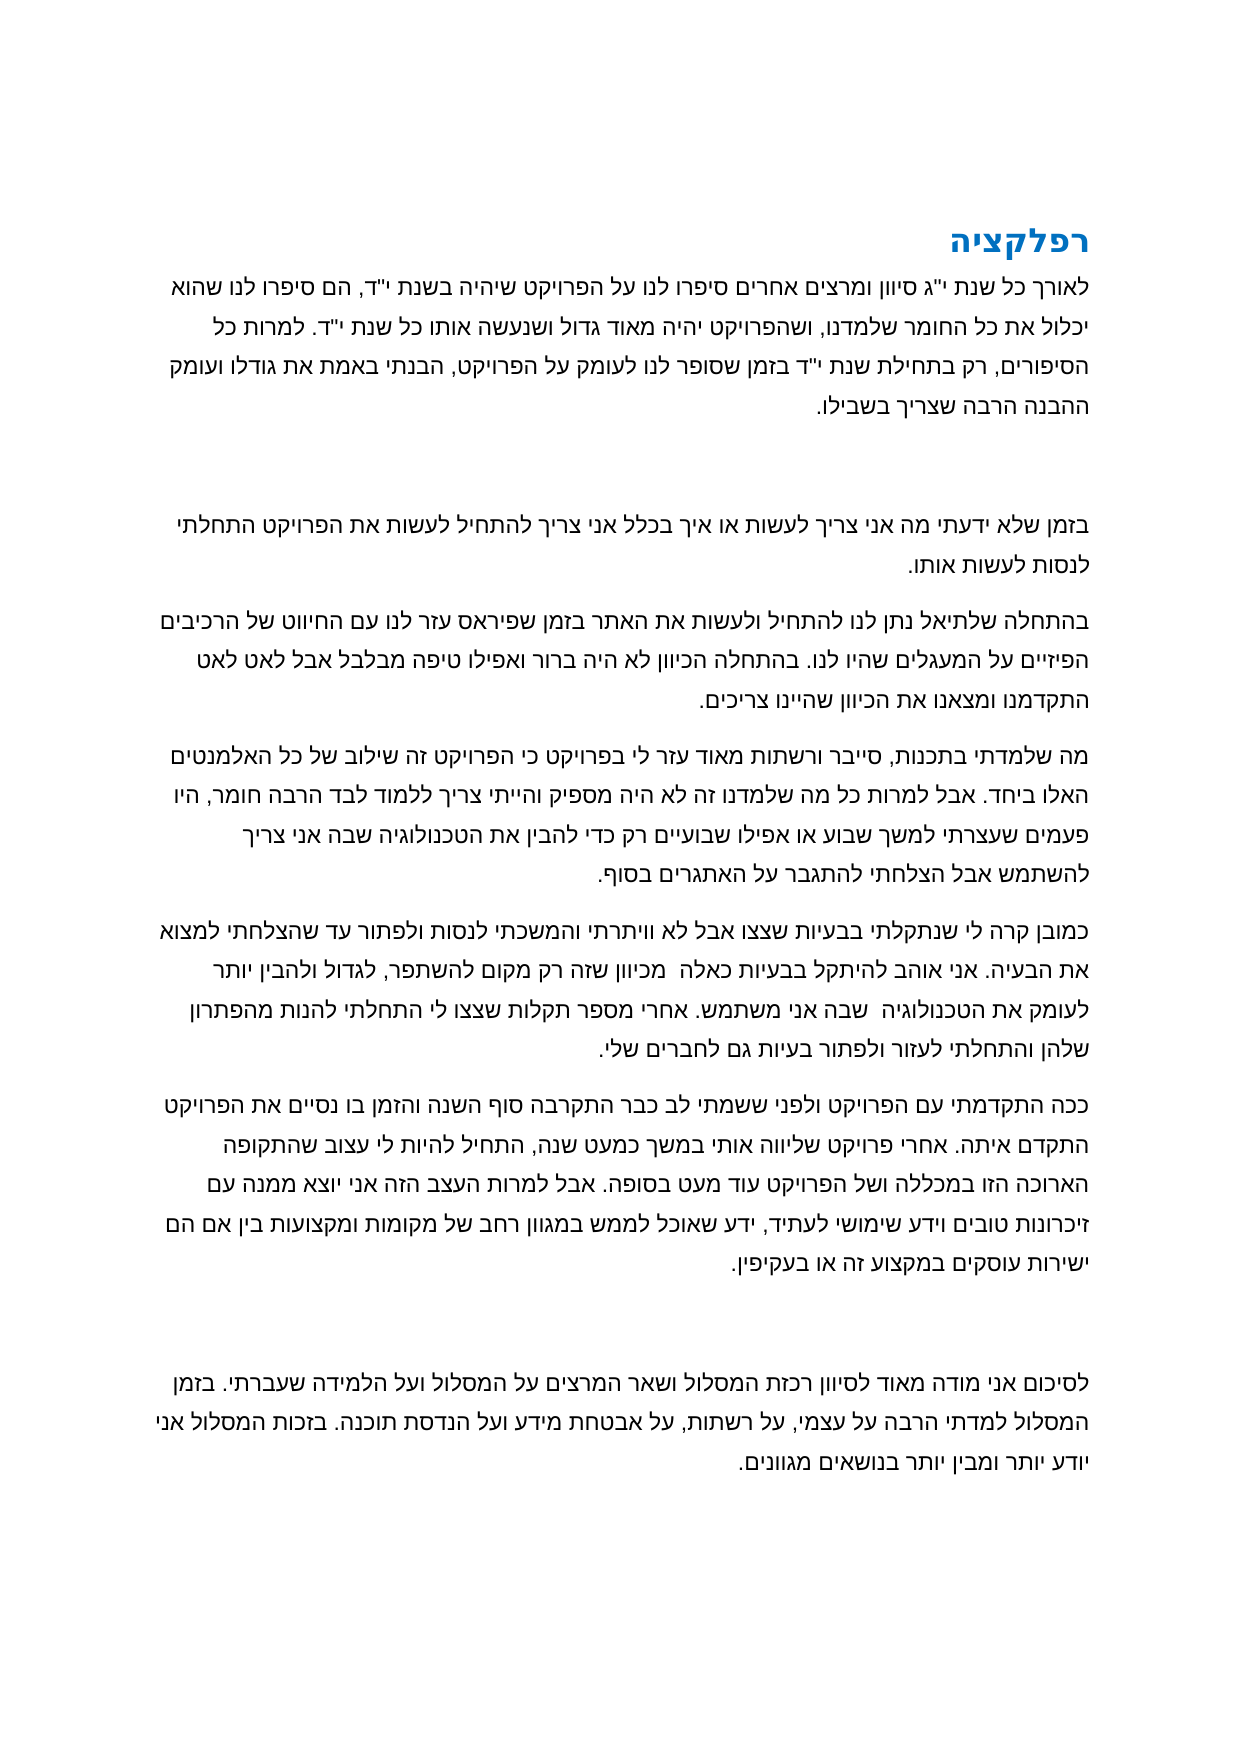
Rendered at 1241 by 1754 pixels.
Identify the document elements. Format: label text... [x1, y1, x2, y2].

text כמובן קרה לי שנתקלתי בבעיות שצצו אבל לא וויתרתי והמשכתי לנסות ולפתור עד שהצלחתי למצוא את הבעיה. אני אוהב להיתקל בבעיות כאלה מכיוון שזה רק מקום להשתפר, לגדול ולהבין יותר לעומק את הטכנולוגיה שבה אני משתמש. אחרי מספר תקלות שצצו לי התחלתי להנות מהפתרון שלהן והתחלתי לעזור ולפתור בעיות גם לחברים שלי. [150, 918, 1090, 1062]
subtitle רפלקציה [150, 221, 1090, 260]
text מה שלמדתי בתכנות, סייבר ורשתות מאוד עזר לי בפרויקט כי הפרויקט זה שילוב של כל האלמנטים האלו ביחד. אבל למרות כל מה שלמדנו זה לא היה מספיק והייתי צריך ללמוד לבד הרבה חומר, היו פעמים שעצרתי למשך שבוע או אפילו שבועיים רק כדי להבין את הטכנולוגיה שבה אני צריך להשתמש אבל הצלחתי להתגבר על האתגרים בסוף. [150, 743, 1090, 888]
text בהתחלה שלתיאל נתן לנו להתחיל ולעשות את האתר בזמן שפיראס עזר לנו עם החיווט של הרכיבים הפיזיים על המעגלים שהיו לנו. בהתחלה הכיוון לא היה ברור ואפילו טיפה מבלבל אבל לאט לאט התקדמנו ומצאנו את הכיוון שהיינו צריכים. [150, 608, 1090, 713]
text בזמן שלא ידעתי מה אני צריך לעשות או איך בכלל אני צריך להתחיל לעשות את הפרויקט התחלתי לנסות לעשות אותו. [150, 512, 1090, 578]
text לאורך כל שנת י"ג סיוון ומרצים אחרים סיפרו לנו על הפרויקט שיהיה בשנת י"ד, הם סיפרו לנו שהוא יכלול את כל החומר שלמדנו, ושהפרויקט יהיה מאוד גדול ושנעשה אותו כל שנת י"ד. למרות כל הסיפורים, רק בתחילת שנת י"ד בזמן שסופר לנו לעומק על הפרויקט, הבנתי באמת את גודלו ועומק ההבנה הרבה שצריך בשבילו. [150, 274, 1090, 419]
text לסיכום אני מודה מאוד לסיוון רכזת המסלול ושאר המרצים על המסלול ועל הלמידה שעברתי. בזמן המסלול למדתי הרבה על עצמי, על רשתות, על אבטחת מידע ועל הנדסת תוכנה. בזכות המסלול אני יודע יותר ומבין יותר בנושאים מגוונים. [150, 1370, 1090, 1475]
text ככה התקדמתי עם הפרויקט ולפני ששמתי לב כבר התקרבה סוף השנה והזמן בו נסיים את הפרויקט התקדם איתה. אחרי פרויקט שליווה אותי במשך כמעט שנה, התחיל להיות לי עצוב שהתקופה הארוכה הזו במכללה ושל הפרויקט עוד מעט בסופה. אבל למרות העצב הזה אני יוצא ממנה עם זיכרונות טובים וידע שימושי לעתיד, ידע שאוכל לממש במגוון רחב של מקומות ומקצועות בין אם הם ישירות עוסקים במקצוע זה או בעקיפין. [150, 1092, 1090, 1276]
